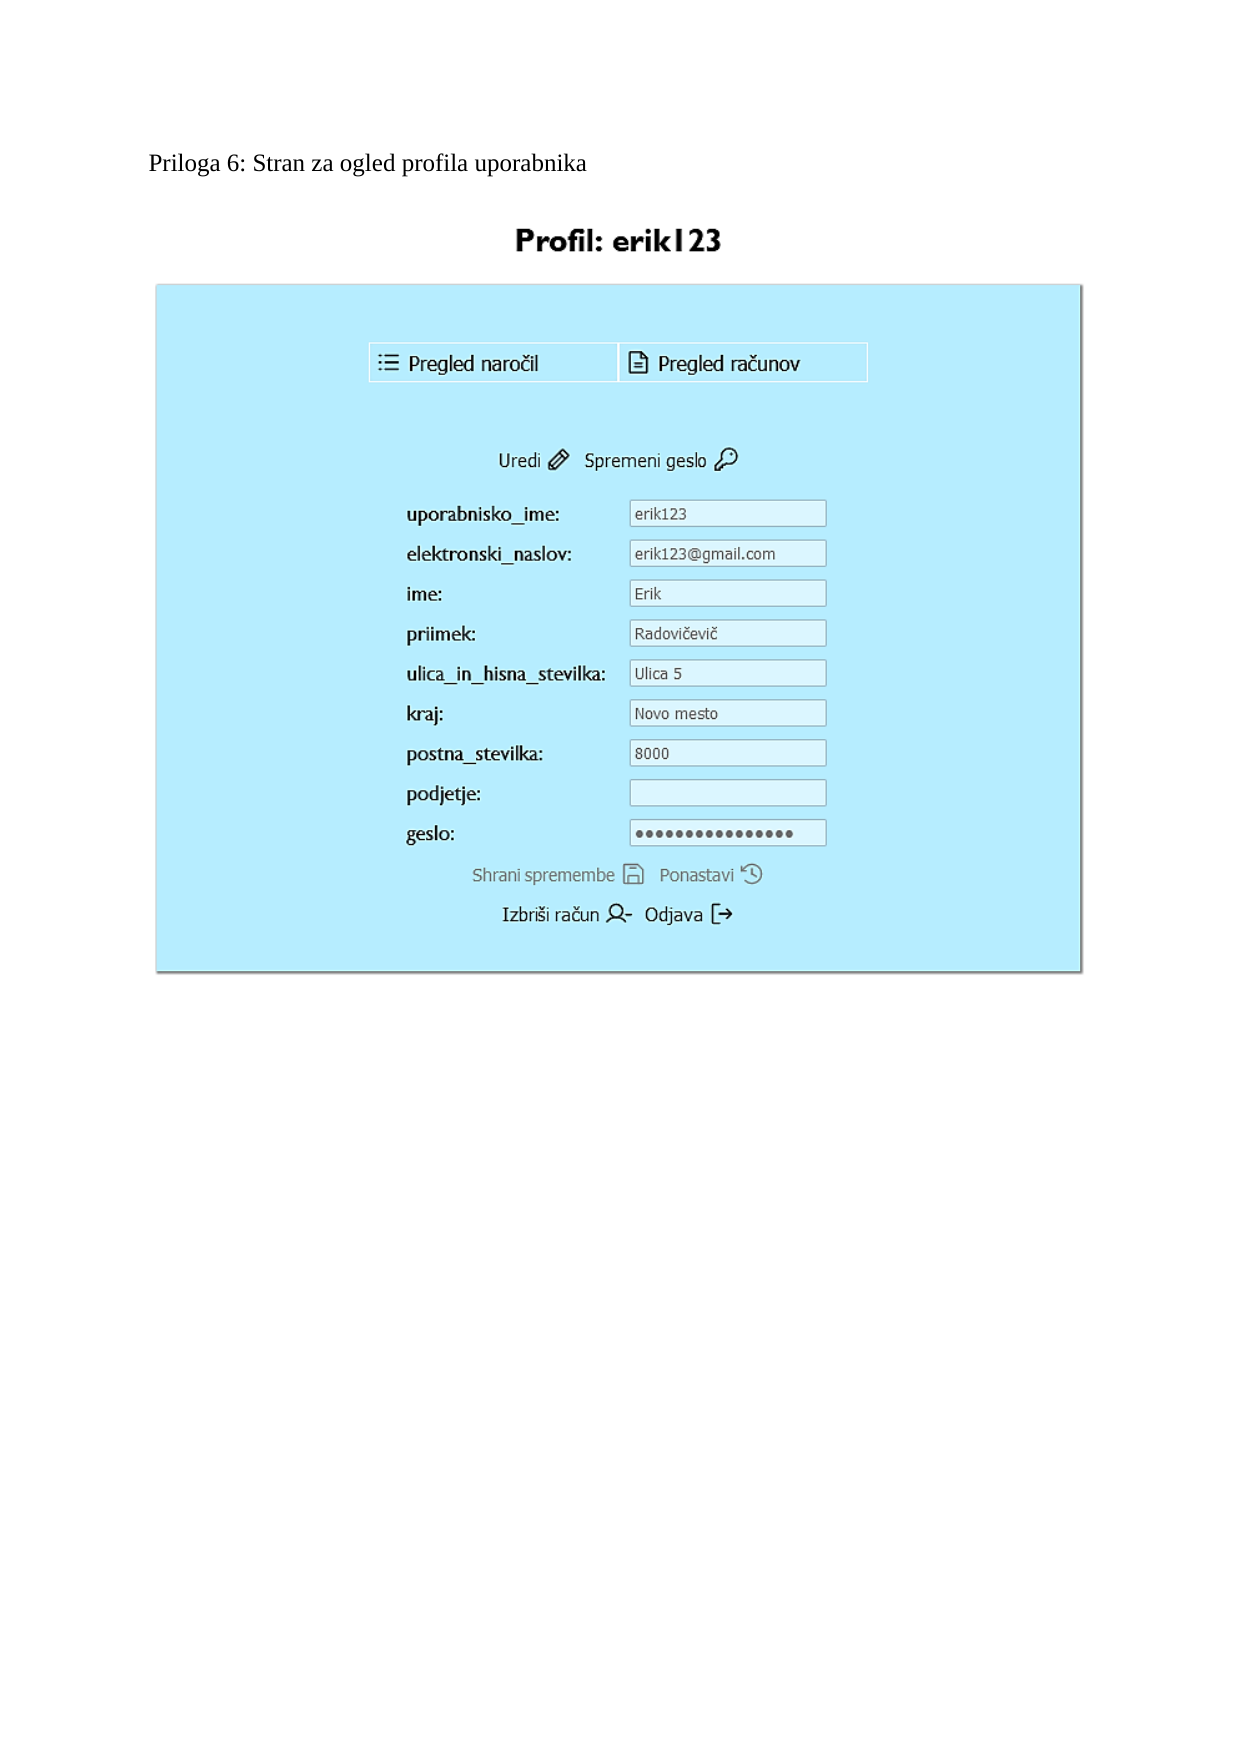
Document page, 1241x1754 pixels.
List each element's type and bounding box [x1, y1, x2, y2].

picture [148, 209, 1094, 995]
